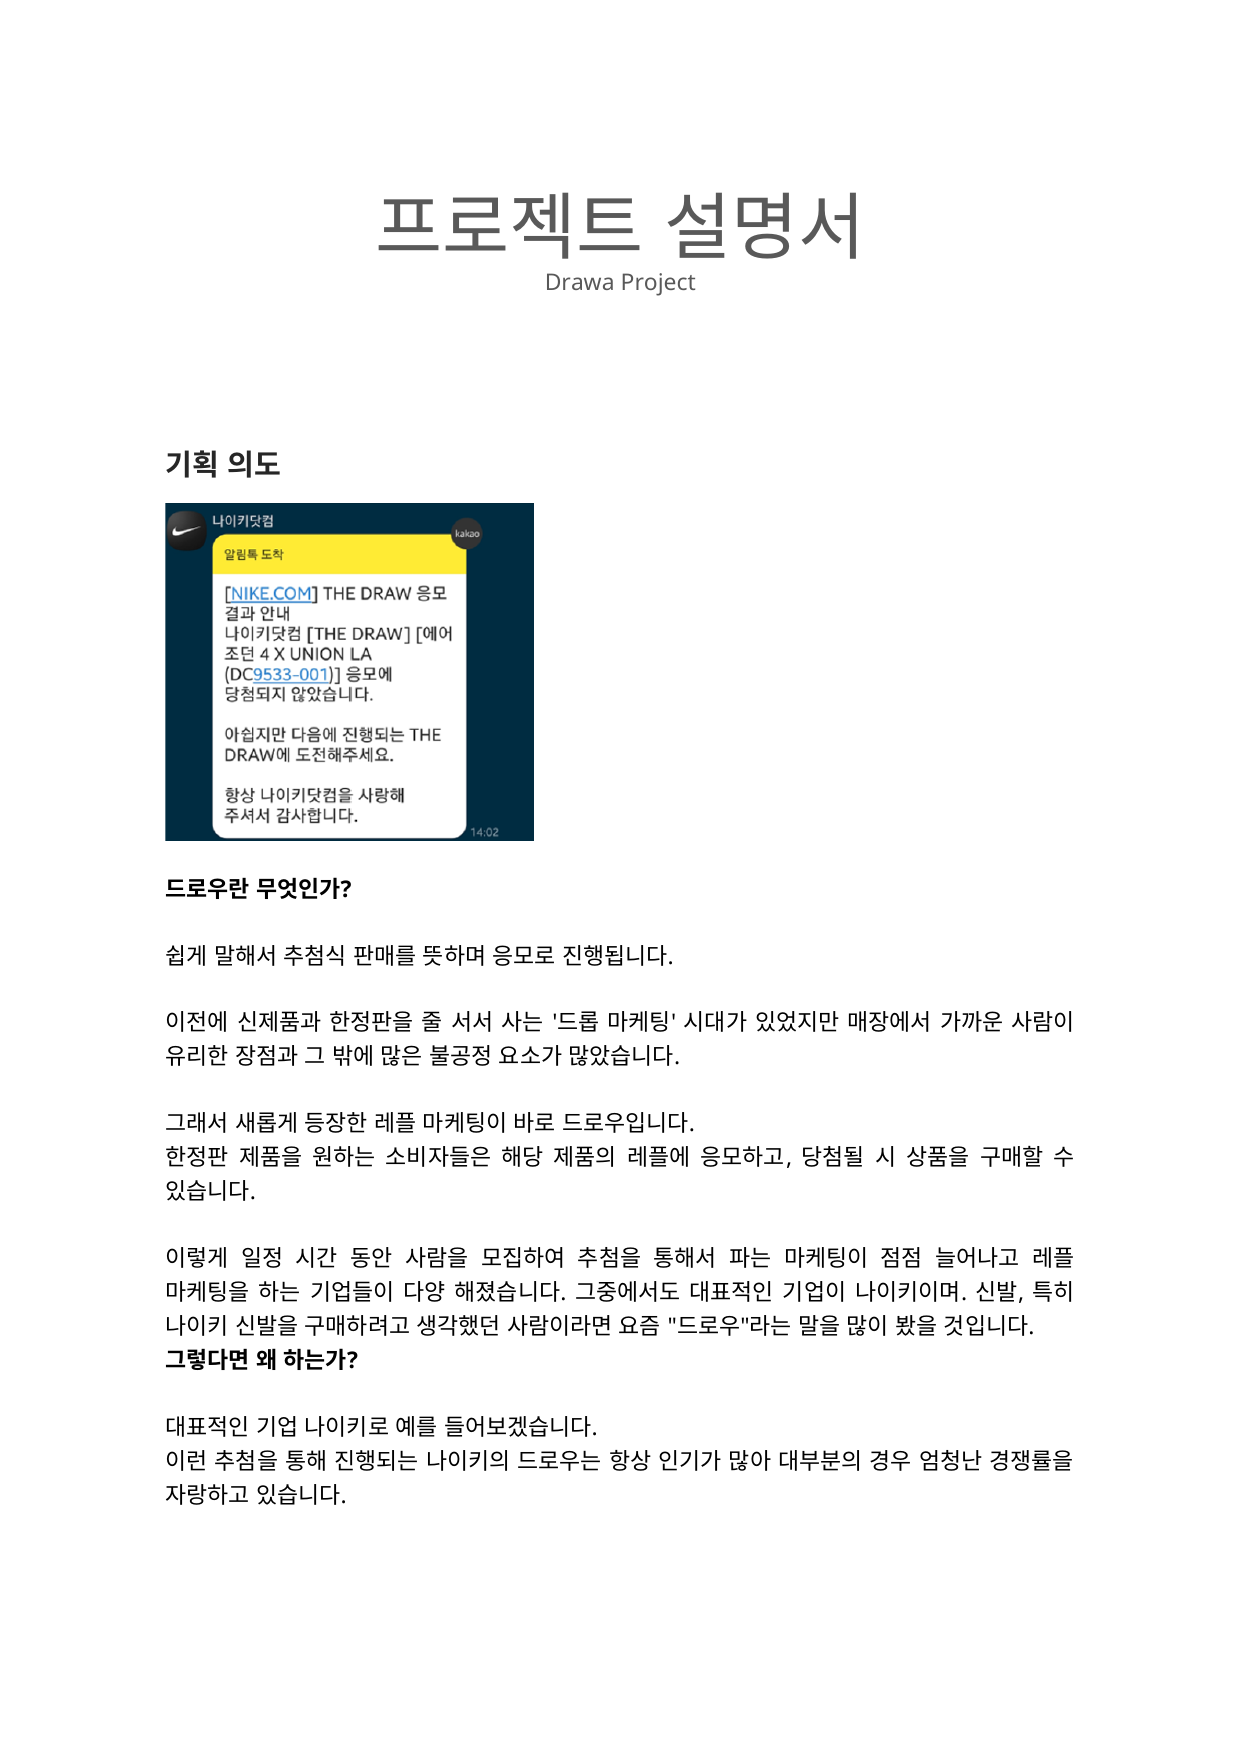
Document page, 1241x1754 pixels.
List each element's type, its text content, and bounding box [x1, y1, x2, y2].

text 그렇다면 왜 하는가? [165, 1342, 1075, 1376]
picture [213, 515, 273, 527]
text 대표적인 기업 나이키로 예를 들어보겠습니다. [165, 1409, 1075, 1442]
subtitle 기획 의도 [165, 449, 1075, 483]
text 이렇게 일정 시간 동안 사람을 모집하여 추첨을 통해서 파는 마케팅이 점점 늘어나고 레플 마케팅을 하는 기업들이 다양 해졌습니다. 그중에서도 대표적인 기업이 나이키이며. 신발, 특히 나이키 신발을 구매하려고 생각했던 사람이라면 요즘 "드로우"라는 말을 많이 봤을 것입니다. [165, 1240, 1075, 1341]
table_header 프로젝트 설명서 Drawa Project [165, 186, 1075, 393]
text 이전에 신제품과 한정판을 줄 서서 사는 '드롭 마케팅' 시대가 있었지만 매장에서 가까운 사람이 유리한 장점과 그 밖에 많은 불공정 요소가 많았습니다. [165, 1004, 1075, 1072]
picture [165, 511, 206, 550]
text 드로우란 무엇인가? [165, 871, 1075, 904]
text 한정판 제품을 원하는 소비자들은 해당 제품의 레플에 응모하고, 당첨될 시 상품을 구매할 수 있습니다. [165, 1139, 1075, 1207]
text 그래서 새롭게 등장한 레플 마케팅이 바로 드로우입니다. [165, 1105, 1075, 1138]
picture [211, 518, 482, 839]
text 이런 추첨을 통해 진행되는 나이키의 드로우는 항상 인기가 많아 대부분의 경우 엄청난 경쟁률을 자랑하고 있습니다. [165, 1443, 1075, 1511]
text 쉽게 말해서 추첨식 판매를 뜻하며 응모로 진행됩니다. [165, 937, 1075, 971]
picture [485, 828, 498, 836]
